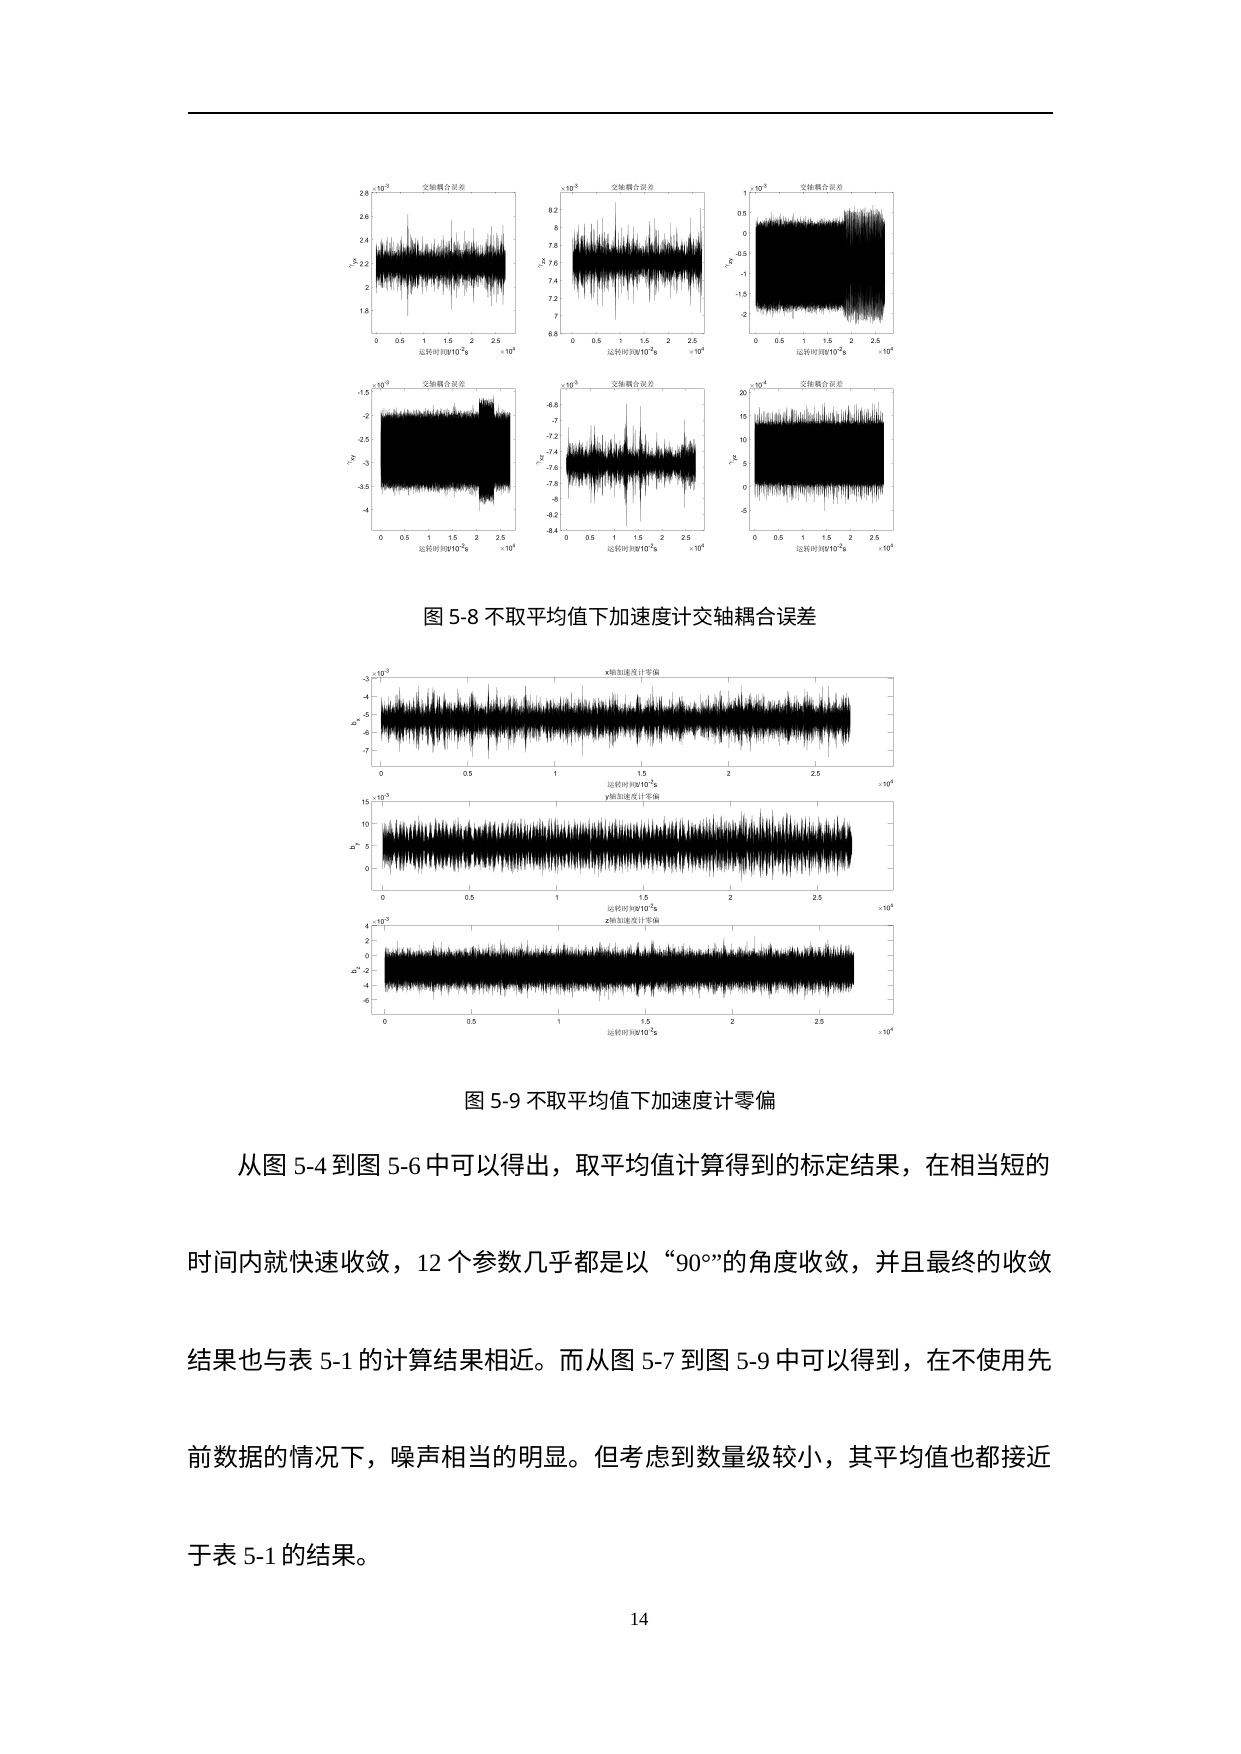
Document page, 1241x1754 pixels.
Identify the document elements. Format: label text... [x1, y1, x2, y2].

picture [284, 646, 957, 1060]
picture [284, 162, 957, 576]
